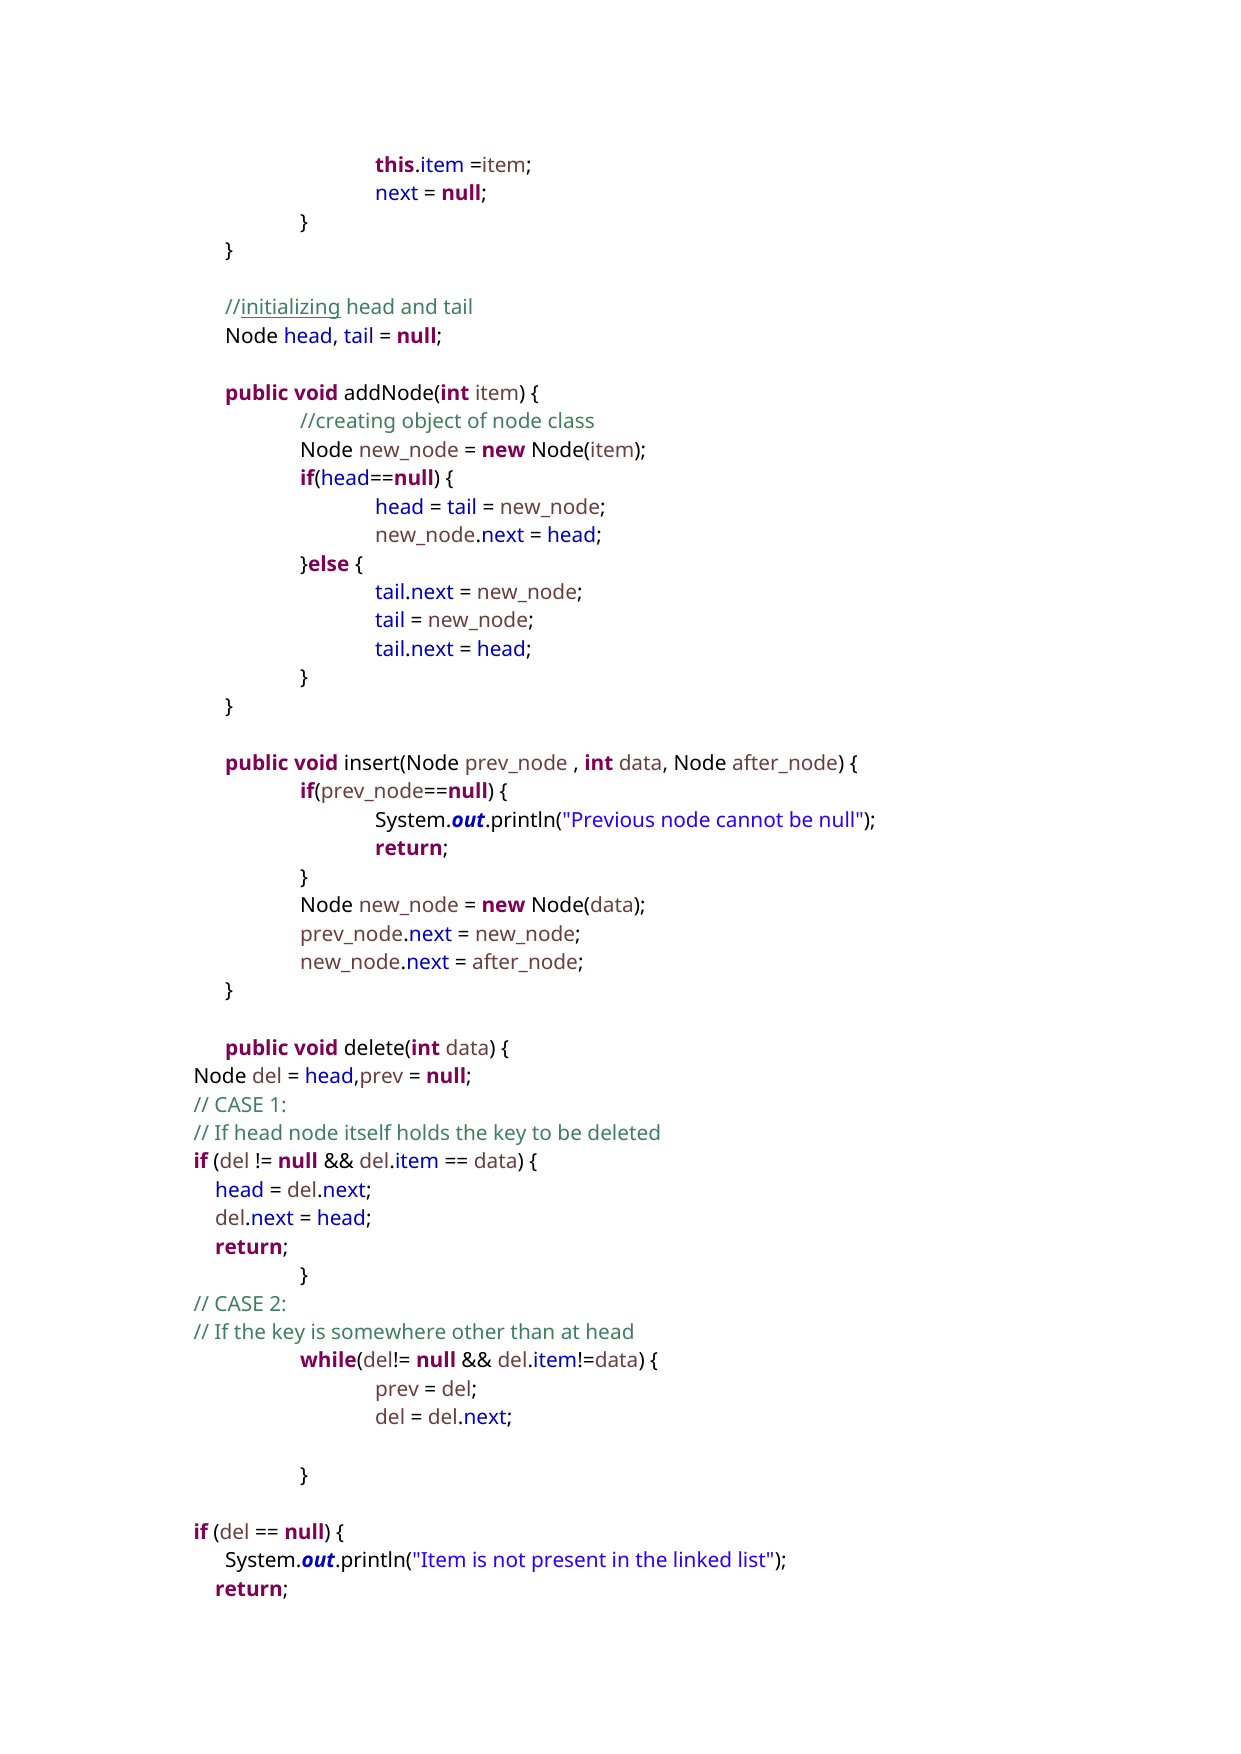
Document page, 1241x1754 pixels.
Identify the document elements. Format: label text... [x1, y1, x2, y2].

text // CASE 1: [150, 1090, 1090, 1118]
text public void addNode(int item) { [150, 378, 1090, 407]
text Node del = head,prev = null; [150, 1061, 1090, 1090]
text // CASE 2: [150, 1289, 1090, 1317]
text if (del == null) { [150, 1517, 1090, 1545]
text // If head node itself holds the key to be deleted [150, 1118, 1090, 1147]
text new_node.next = head; [150, 520, 1090, 549]
text public void delete(int data) { [150, 1033, 1090, 1061]
text } [150, 235, 1090, 264]
text return; [150, 1232, 1090, 1260]
text tail = new_node; [150, 606, 1090, 634]
text del = del.next; [150, 1402, 1090, 1431]
text head = del.next; [150, 1175, 1090, 1203]
text //initializing head and tail [150, 292, 1090, 321]
text public void insert(Node prev_node , int data, Node after_node) { [150, 748, 1090, 777]
text System.out.println("Item is not present in the linked list"); [150, 1545, 1090, 1574]
text new_node.next = after_node; [150, 947, 1090, 976]
text tail.next = head; [150, 634, 1090, 662]
text if(prev_node==null) { [150, 777, 1090, 805]
text Node head, tail = null; [150, 321, 1090, 349]
text prev = del; [150, 1374, 1090, 1402]
text next = null; [150, 178, 1090, 207]
text Node new_node = new Node(item); [150, 435, 1090, 463]
text Node new_node = new Node(data); [150, 890, 1090, 919]
text }else { [150, 549, 1090, 577]
text this.item =item; [150, 150, 1090, 178]
text } [150, 862, 1090, 890]
text del.next = head; [150, 1203, 1090, 1232]
text tail.next = new_node; [150, 577, 1090, 606]
text while(del!= null && del.item!=data) { [150, 1346, 1090, 1374]
text if(head==null) { [150, 463, 1090, 492]
text return; [150, 1574, 1090, 1602]
text } [150, 662, 1090, 691]
text } [150, 207, 1090, 235]
text } [150, 976, 1090, 1004]
text // If the key is somewhere other than at head [150, 1317, 1090, 1346]
text if (del != null && del.item == data) { [150, 1147, 1090, 1175]
text } [150, 691, 1090, 719]
text } [150, 1260, 1090, 1289]
text System.out.println("Previous node cannot be null"); [150, 805, 1090, 833]
text return; [150, 833, 1090, 862]
text } [150, 1460, 1090, 1488]
text prev_node.next = new_node; [150, 919, 1090, 947]
text head = tail = new_node; [150, 492, 1090, 520]
text //creating object of node class [150, 407, 1090, 435]
